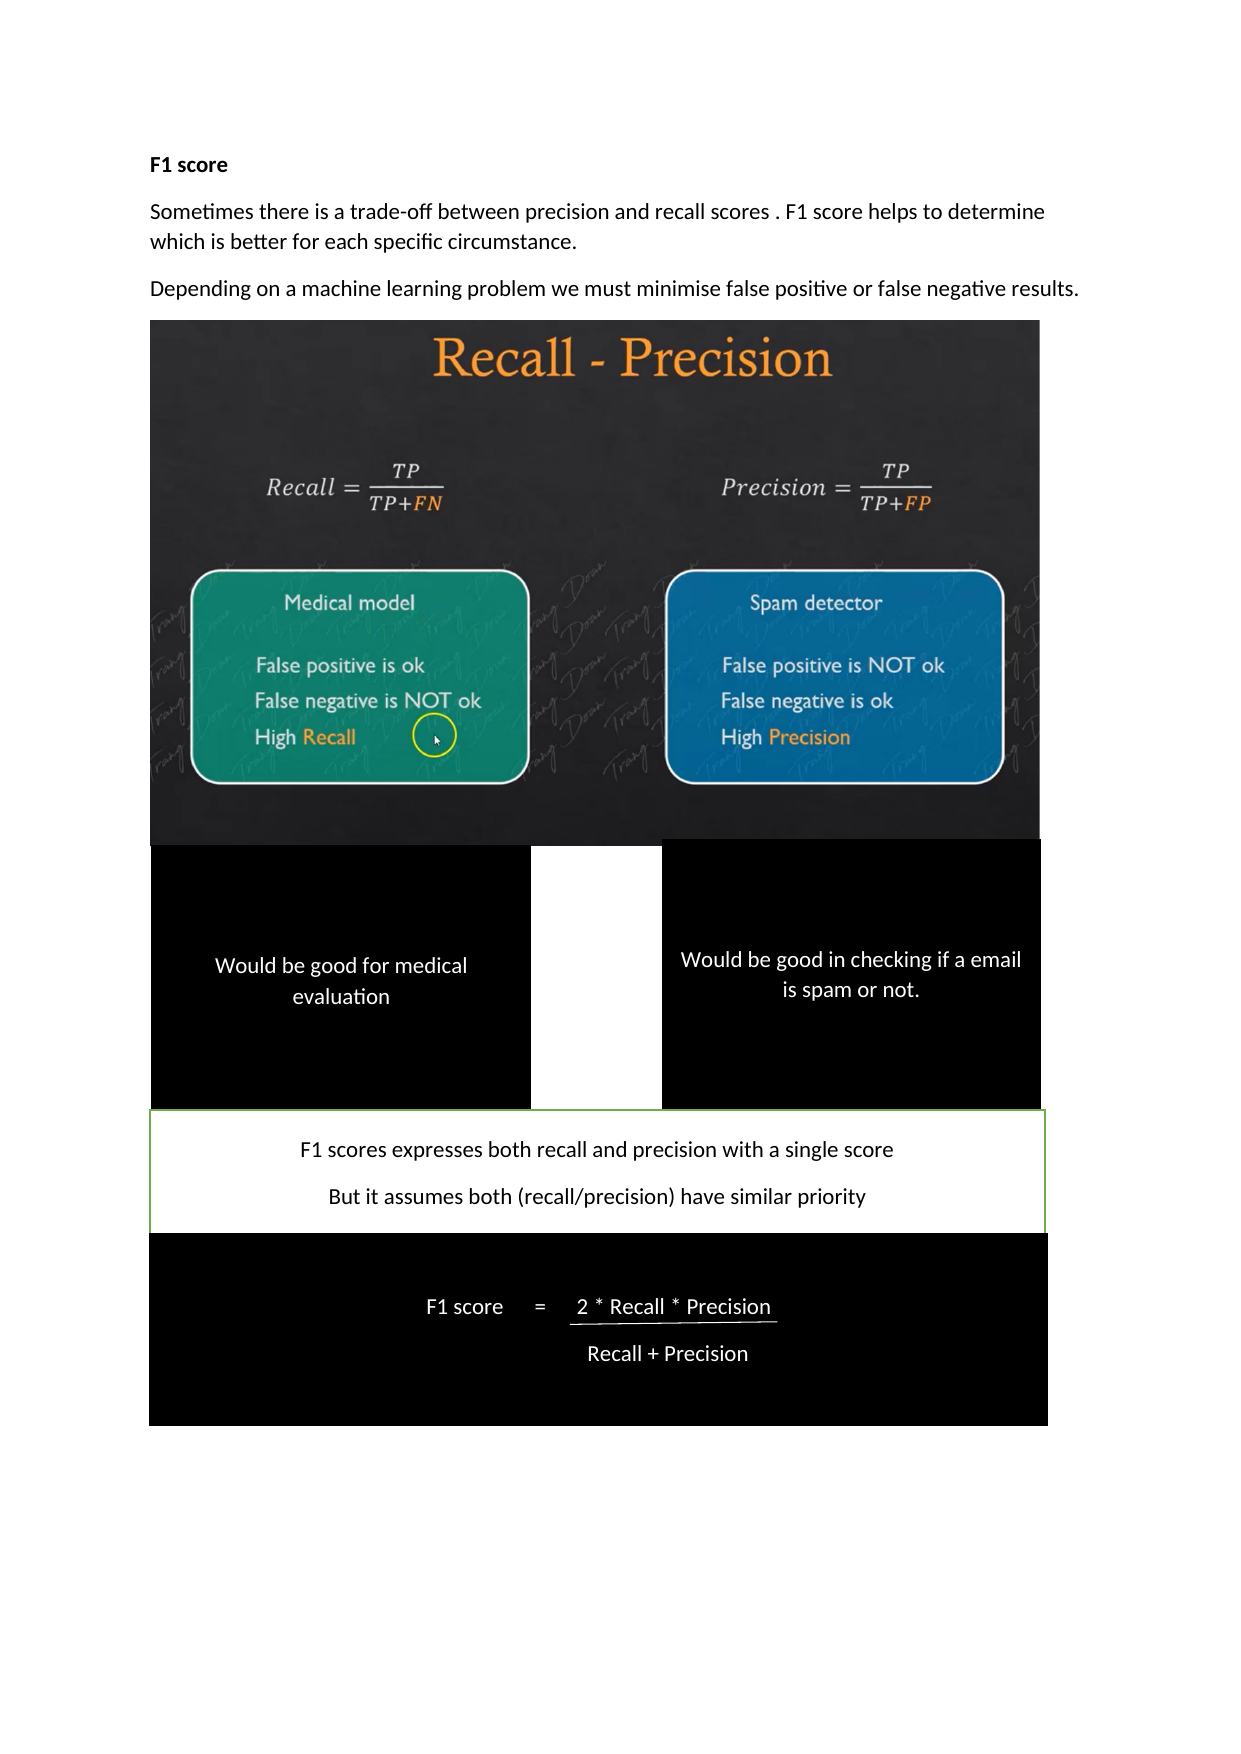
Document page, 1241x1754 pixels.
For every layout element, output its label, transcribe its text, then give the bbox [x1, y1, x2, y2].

text Depending on a machine learning problem we must minimise false positive or false negative results. [150, 274, 1090, 302]
text F1 score [150, 150, 1090, 178]
text Sometimes there is a trade-off between precision and recall scores . F1 score helps to determine which is better for each specific circumstance. [150, 197, 1090, 255]
picture [150, 320, 1040, 846]
